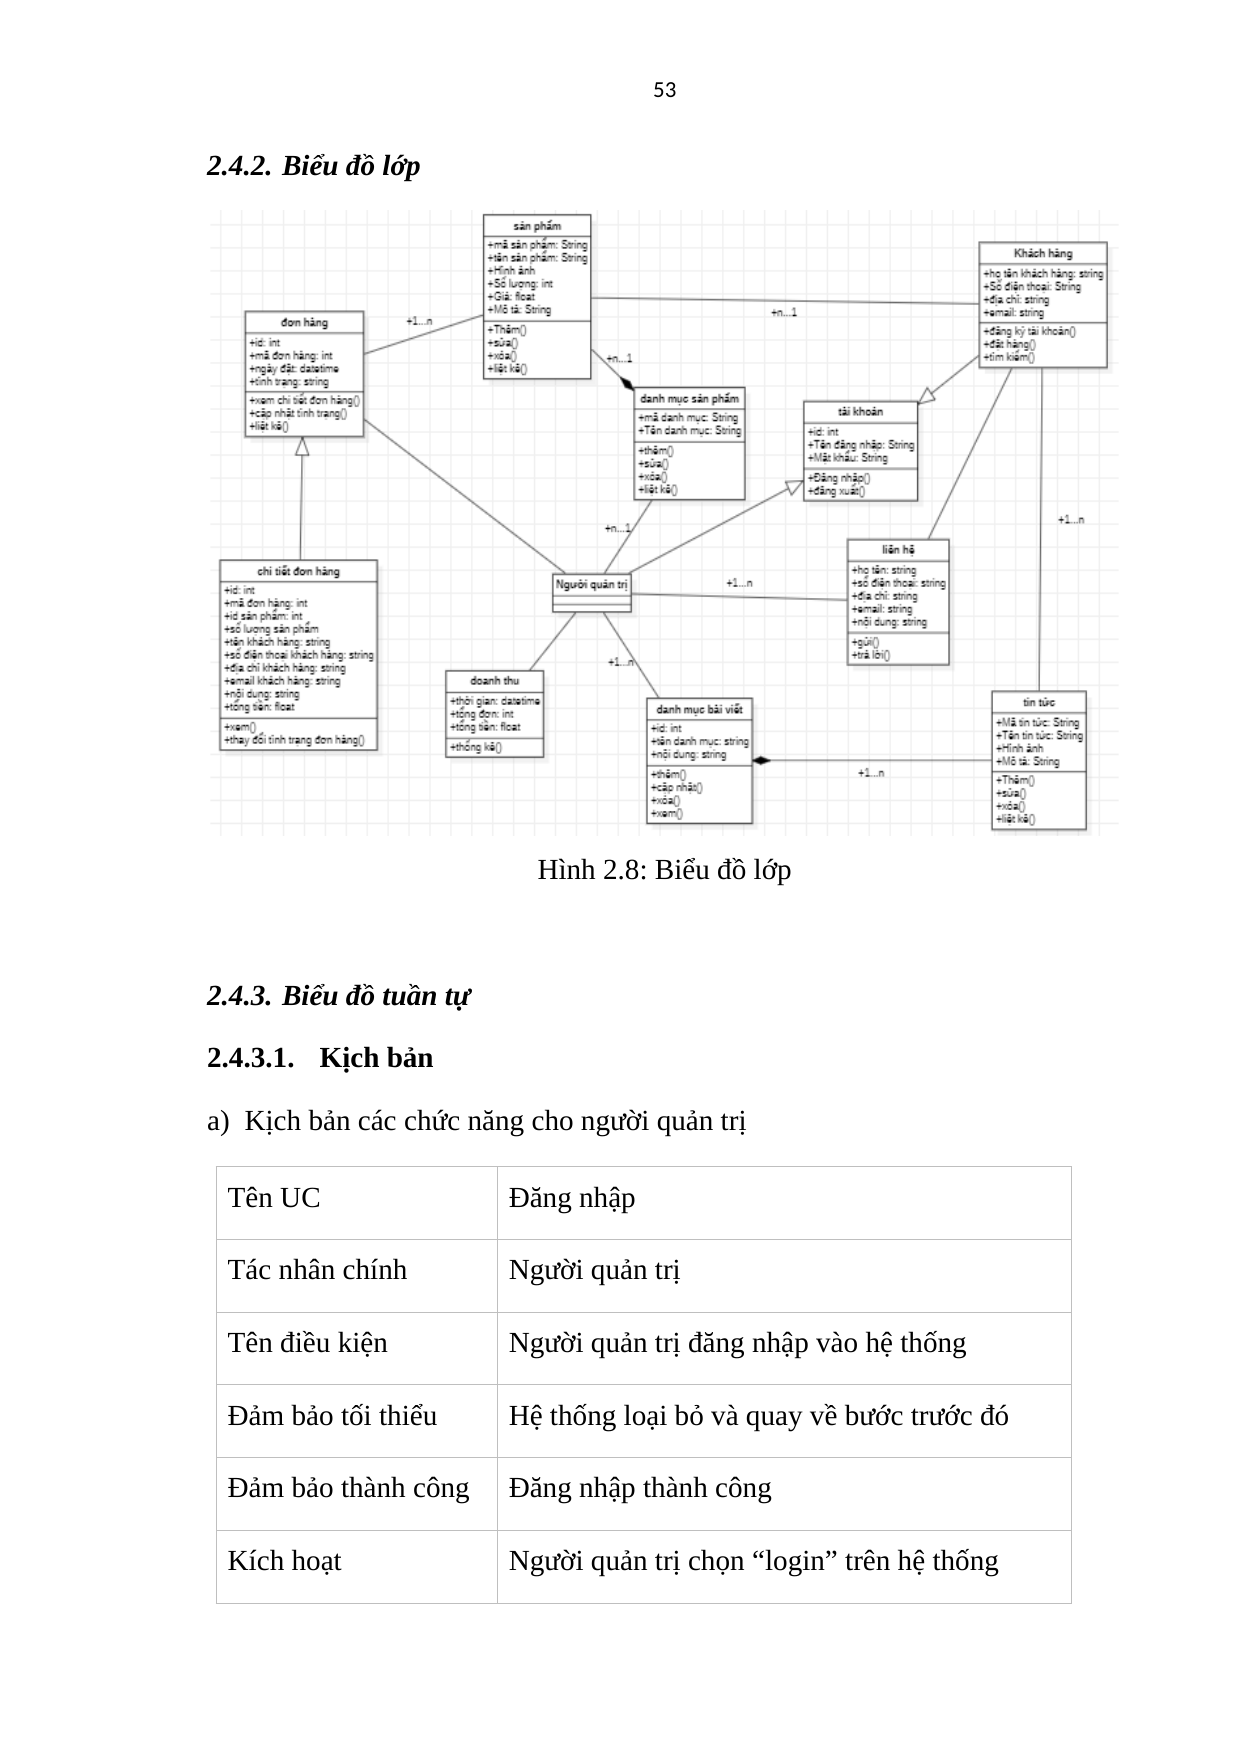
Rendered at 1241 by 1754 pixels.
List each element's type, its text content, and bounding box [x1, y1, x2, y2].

table_cell Đảm bảo tối thiểu [217, 1385, 497, 1457]
list Kịch bản các chức năng cho người quản trị [207, 1103, 1122, 1137]
table_header Tên UC [217, 1167, 497, 1239]
table_cell Đảm bảo thành công [217, 1458, 497, 1530]
picture [210, 210, 1119, 836]
table_cell Đăng nhập thành công [498, 1458, 1071, 1530]
text Biểu đồ tuần tự [207, 978, 1122, 1011]
table_cell Người quản trị [498, 1240, 1071, 1312]
list Kịch bản [207, 1041, 1122, 1074]
table_cell Tên điều kiện [217, 1313, 497, 1384]
subtitle Biểu đồ lớp [207, 148, 1122, 181]
table_cell Tác nhân chính [217, 1240, 497, 1312]
table_cell Người quản trị đăng nhập vào hệ thống [498, 1313, 1071, 1384]
table_cell Hệ thống loại bỏ và quay về bước trước đó [498, 1385, 1071, 1457]
table_cell Kích hoạt [217, 1531, 497, 1602]
table_cell Người quản trị chọn “login” trên hệ thống [498, 1531, 1071, 1602]
table_header Đăng nhập [498, 1167, 1071, 1239]
